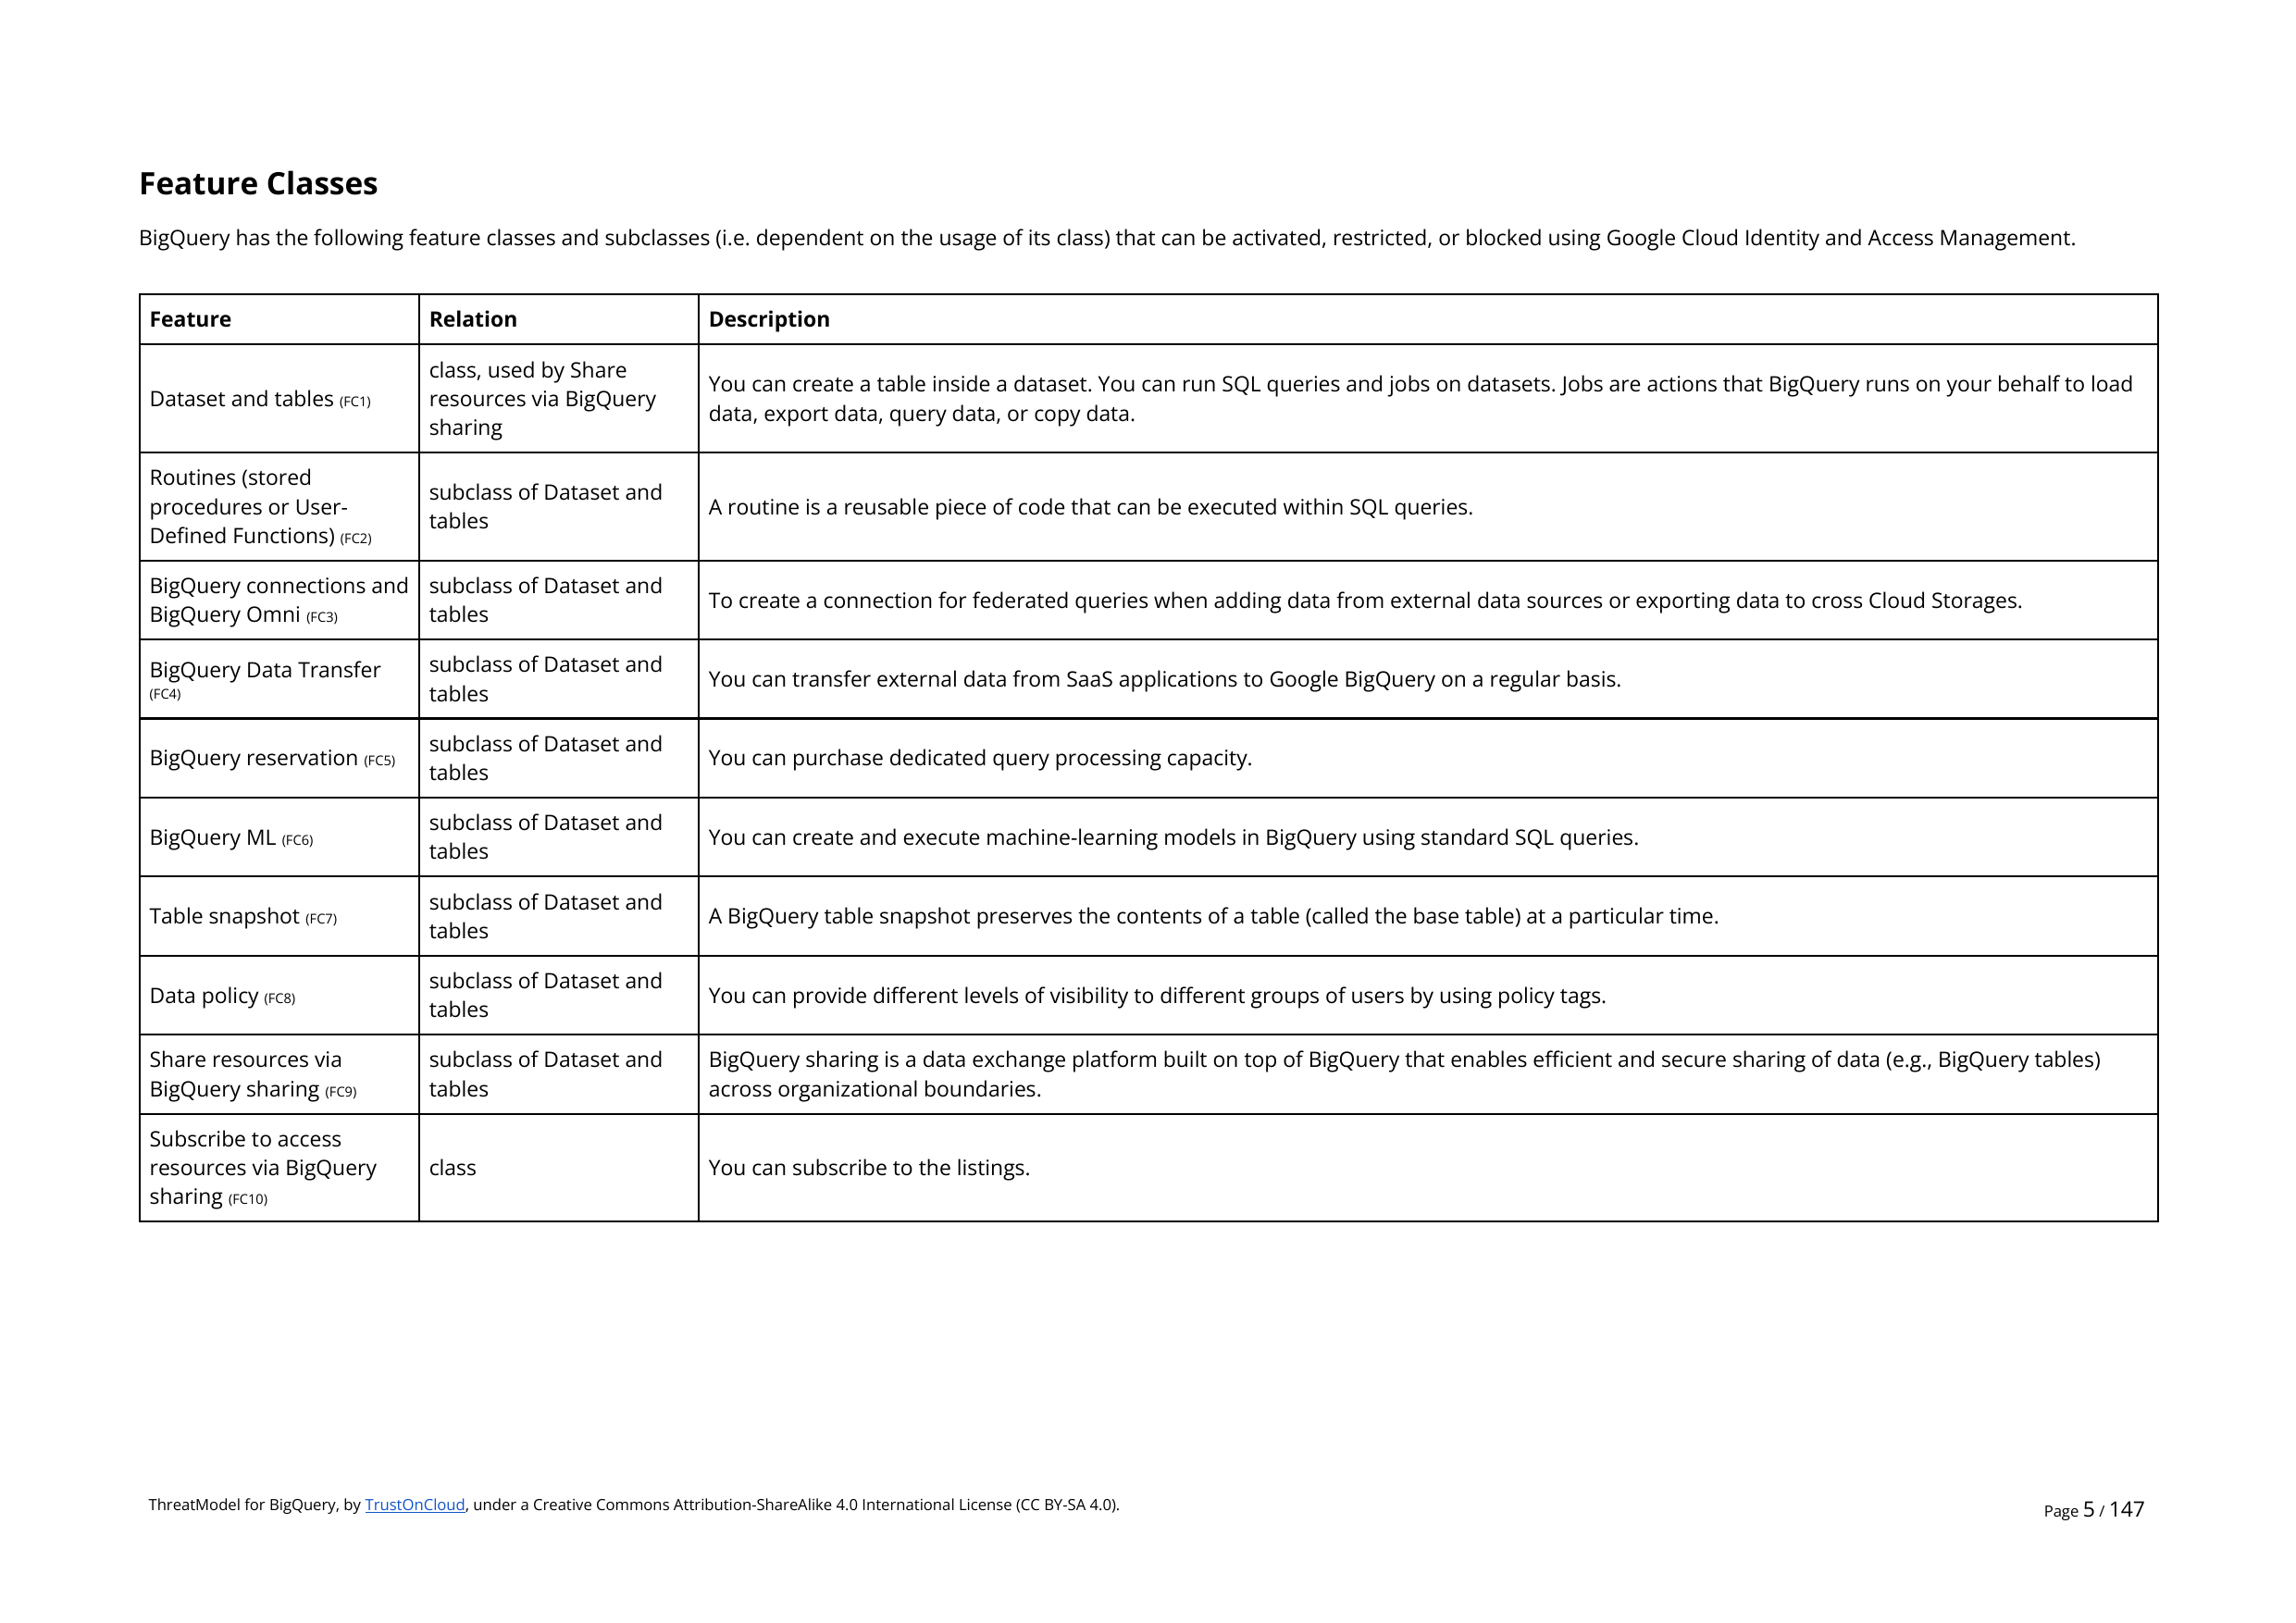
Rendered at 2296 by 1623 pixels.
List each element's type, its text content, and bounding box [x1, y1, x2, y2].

table_cell BigQuery ML (FC6) [141, 799, 418, 875]
table_cell BigQuery Data Transfer (FC4) [141, 640, 418, 717]
table_cell subclass of Dataset and tables [420, 1035, 698, 1112]
table_cell subclass of Dataset and tables [420, 453, 698, 559]
table_cell BigQuery connections and BigQuery Omni (FC3) [141, 562, 418, 638]
table_cell To create a connection for federated queries when adding data from external data sources or exporting data to cross Cloud Storages. [700, 562, 2157, 638]
table_cell subclass of Dataset and tables [420, 562, 698, 638]
table_cell class, used by Share resources via BigQuery sharing [420, 345, 698, 452]
table_cell A BigQuery table snapshot preserves the contents of a table (called the base table) at a particular time. [700, 877, 2157, 955]
table_cell class [420, 1115, 698, 1220]
table_cell You can provide different levels of visibility to different groups of users by using policy tags. [700, 957, 2157, 1034]
table_cell BigQuery reservation (FC5) [141, 720, 418, 797]
table_cell You can transfer external data from SaaS applications to Google BigQuery on a regular basis. [700, 640, 2157, 717]
table_cell You can create a table inside a dataset. You can run SQL queries and jobs on datasets. Jobs are actions that BigQuery runs on your behalf to load data, export data, query data, or copy data. [700, 345, 2157, 452]
table_cell Data policy (FC8) [141, 957, 418, 1034]
table_cell subclass of Dataset and tables [420, 877, 698, 955]
table_cell subclass of Dataset and tables [420, 799, 698, 875]
table_cell You can create and execute machine-learning models in BigQuery using standard SQL queries. [700, 799, 2157, 875]
table_cell You can purchase dedicated query processing capacity. [700, 720, 2157, 797]
table_header Relation [420, 295, 698, 343]
table_cell A routine is a reusable piece of code that can be executed within SQL queries. [700, 453, 2157, 559]
table_cell You can subscribe to the listings. [700, 1115, 2157, 1220]
table_cell Table snapshot (FC7) [141, 877, 418, 955]
table_cell subclass of Dataset and tables [420, 957, 698, 1034]
table_cell BigQuery sharing is a data exchange platform built on top of BigQuery that enables efficient and secure sharing of data (e.g., BigQuery tables) across organizational boundaries. [700, 1035, 2157, 1112]
table_header Feature [141, 295, 418, 343]
text BigQuery has the following feature classes and subclasses (i.e. dependent on the usage of its class) that can be activated, restricted, or blocked using Google Cloud Identity and Access Management. [139, 223, 2156, 252]
table_cell subclass of Dataset and tables [420, 640, 698, 717]
table_header Description [700, 295, 2157, 343]
table_cell subclass of Dataset and tables [420, 720, 698, 797]
table_cell Routines (stored procedures or User-Defined Functions) (FC2) [141, 453, 418, 559]
table_cell Dataset and tables (FC1) [141, 345, 418, 452]
table_cell Subscribe to access resources via BigQuery sharing (FC10) [141, 1115, 418, 1220]
subtitle Feature Classes [139, 162, 2130, 204]
table_cell Share resources via BigQuery sharing (FC9) [141, 1035, 418, 1112]
